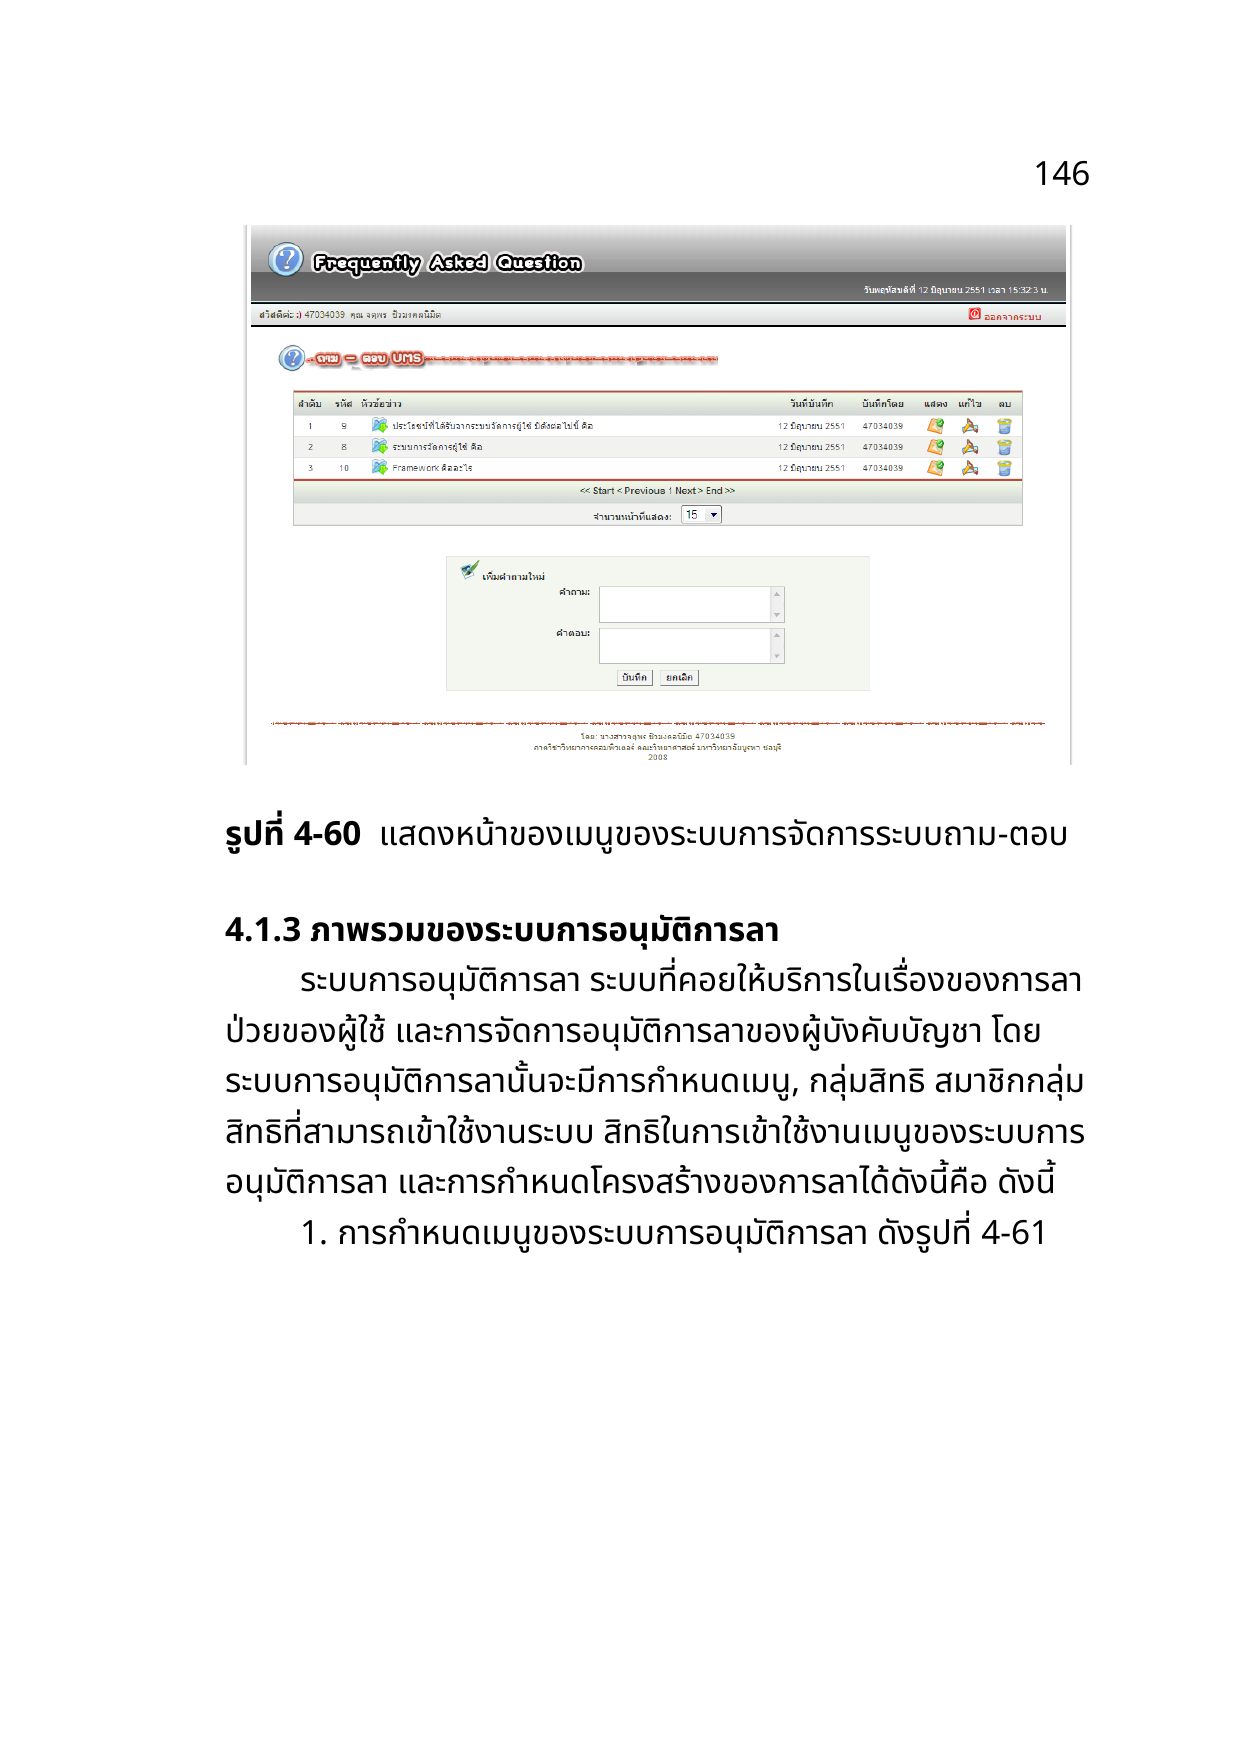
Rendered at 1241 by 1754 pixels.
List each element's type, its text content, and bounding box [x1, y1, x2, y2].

picture [242, 225, 1073, 765]
text 4.1.3 ภาพรวมของระบบการอนุมัติการลา [225, 906, 1090, 956]
text รูปที่ 4-60 แสดงหน้าของเมนูของระบบการจัดการระบบถาม-ตอบ [225, 810, 1090, 860]
text 1. การกำหนดเมนูของระบบการอนุมัติการลา ดังรูปที่ 4-61 [225, 1209, 1090, 1259]
text ระบบการอนุมัติการลา ระบบที่คอยให้บริการในเรื่องของการลาป่วยของผู้ใช้ และการจัดการอนุมัติการลาของผู้บังคับบัญชา โดยระบบการอนุมัติการลานั้นจะมีการกำหนดเมนู, กลุ่มสิทธิ สมาชิกกลุ่มสิทธิที่สามารถเข้าใช้งานระบบ สิทธิในการเข้าใช้งานเมนูของระบบการอนุมัติการลา และการกำหนดโครงสร้างของการลาได้ดังนี้คือ ดังนี้ [225, 956, 1090, 1209]
